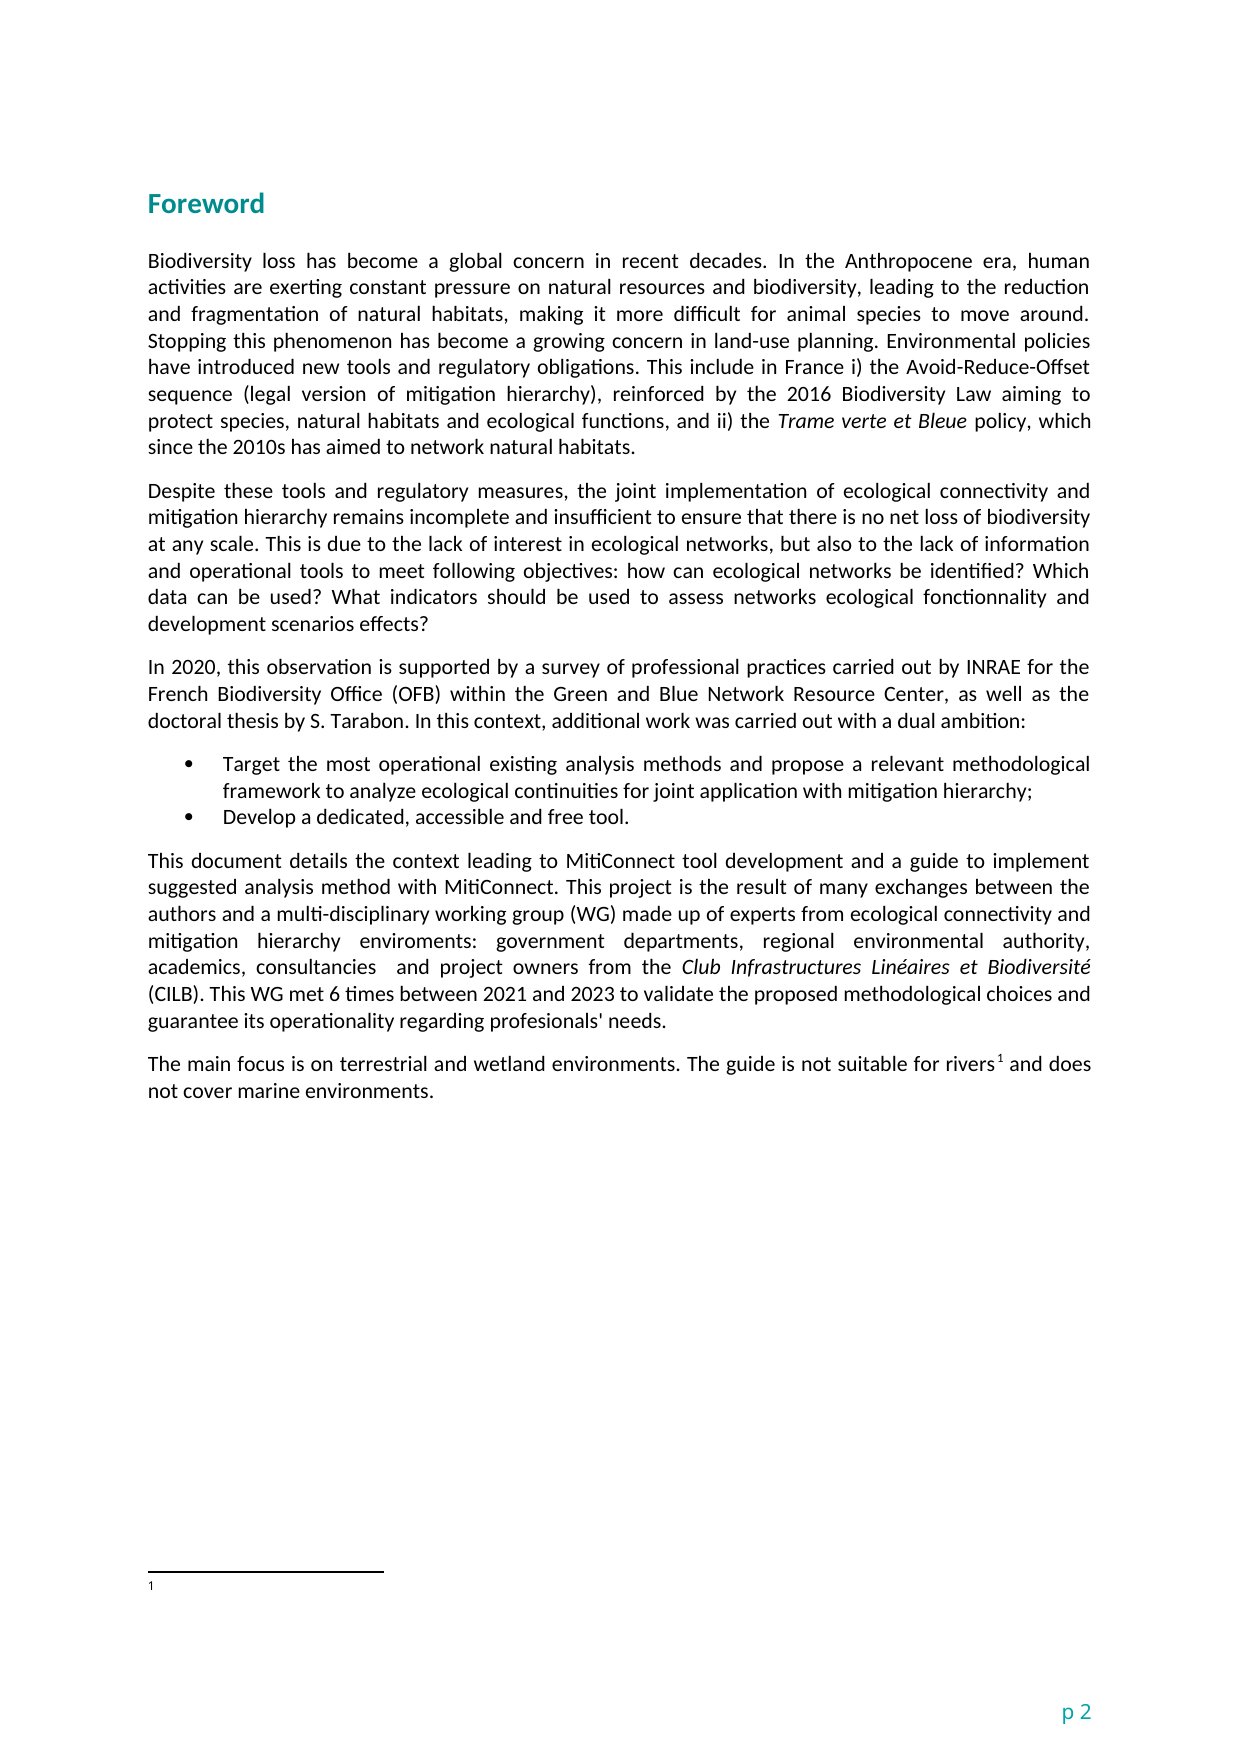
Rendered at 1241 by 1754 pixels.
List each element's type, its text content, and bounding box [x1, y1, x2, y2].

text This document details the context leading to MitiConnect tool development and a guide to implement suggested analysis method with MitiConnect. This project is the result of many exchanges between the authors and a multi-disciplinary working group (WG) made up of experts from ecological connectivity and mitigation hierarchy enviroments: government departments, regional environmental authority, academics, consultancies and project owners from the Club Infrastructures Linéaires et Biodiversité (CILB). This WG met 6 times between 2021 and 2023 to validate the proposed methodological choices and guarantee its operationality regarding profesionals' needs. [148, 847, 1091, 1033]
text Biodiversity loss has become a global concern in recent decades. In the Anthropocene era, human activities are exerting constant pressure on natural resources and biodiversity, leading to the reduction and fragmentation of natural habitats, making it more difficult for animal species to move around. Stopping this phenomenon has become a growing concern in land-use planning. Environmental policies have introduced new tools and regulatory obligations. This include in France i) the Avoid-Reduce-Offset sequence (legal version of mitigation hierarchy), reinforced by the 2016 Biodiversity Law aiming to protect species, natural habitats and ecological functions, and ii) the Trame verte et Bleue policy, which since the 2010s has aimed to network natural habitats. [148, 247, 1091, 460]
text Despite these tools and regulatory measures, the joint implementation of ecological connectivity and mitigation hierarchy remains incomplete and insufficient to ensure that there is no net loss of biodiversity at any scale. This is due to the lack of interest in ecological networks, but also to the lack of information and operational tools to meet following objectives: how can ecological networks be identified? Which data can be used? What indicators should be used to assess networks ecological fonctionnality and development scenarios effects? [148, 477, 1091, 637]
text In 2020, this observation is supported by a survey of professional practices carried out by INRAE for the French Biodiversity Office (OFB) within the Green and Blue Network Resource Center, as well as the doctoral thesis by S. Tarabon. In this context, additional work was carried out with a dual ambition: [148, 653, 1091, 733]
subtitle Foreword [148, 185, 1091, 221]
list Develop a dedicated, accessible and free tool. [185, 803, 1091, 830]
text The main focus is on terrestrial and wetland environments. The guide is not suitable for rivers and does not cover marine environments. [148, 1050, 1091, 1103]
list Target the most operational existing analysis methods and propose a relevant methodological framework to analyze ecological continuities for joint application with mitigation hierarchy; [185, 750, 1091, 803]
